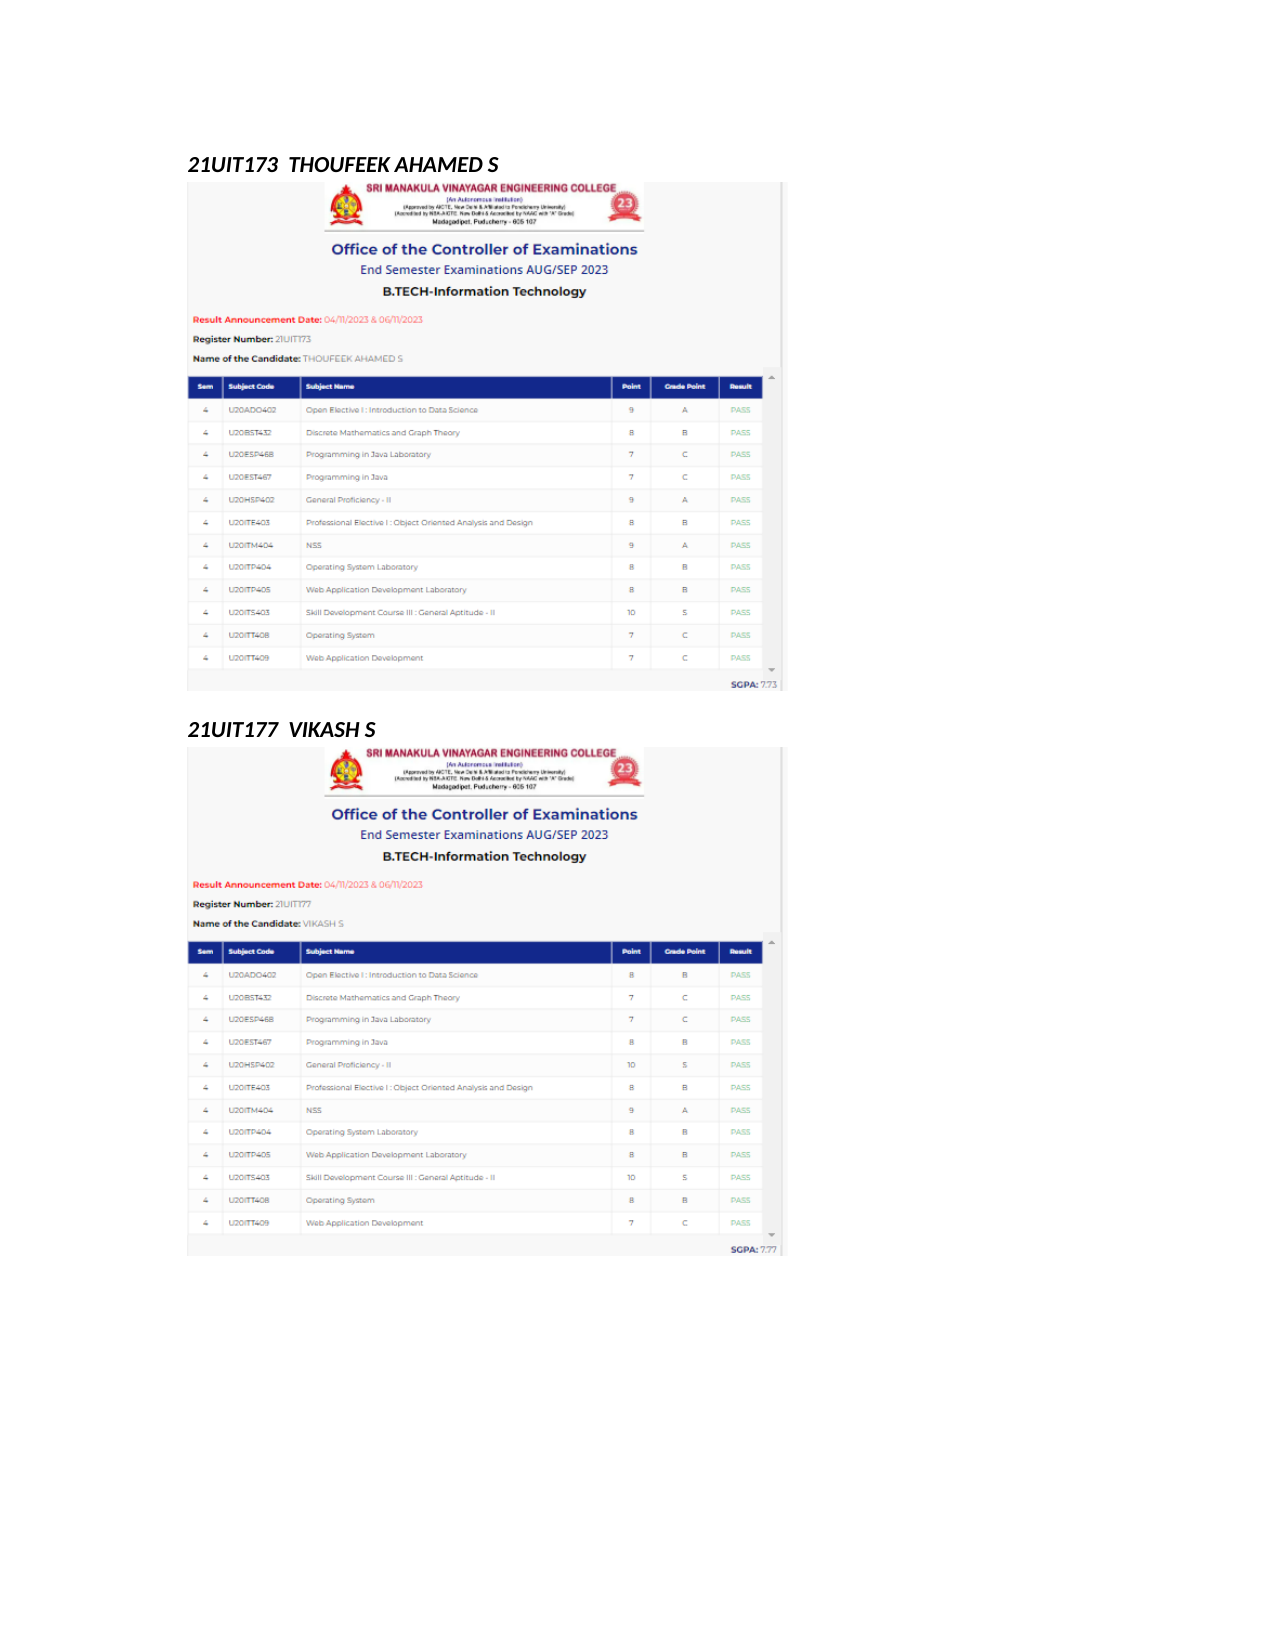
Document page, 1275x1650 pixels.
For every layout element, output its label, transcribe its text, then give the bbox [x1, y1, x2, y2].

picture [187, 747, 788, 1256]
subtitle 21UIT177 VIKASH S [187, 715, 1087, 743]
picture [187, 182, 788, 691]
subtitle 21UIT173 THOUFEEK AHAMED S [187, 150, 1087, 178]
